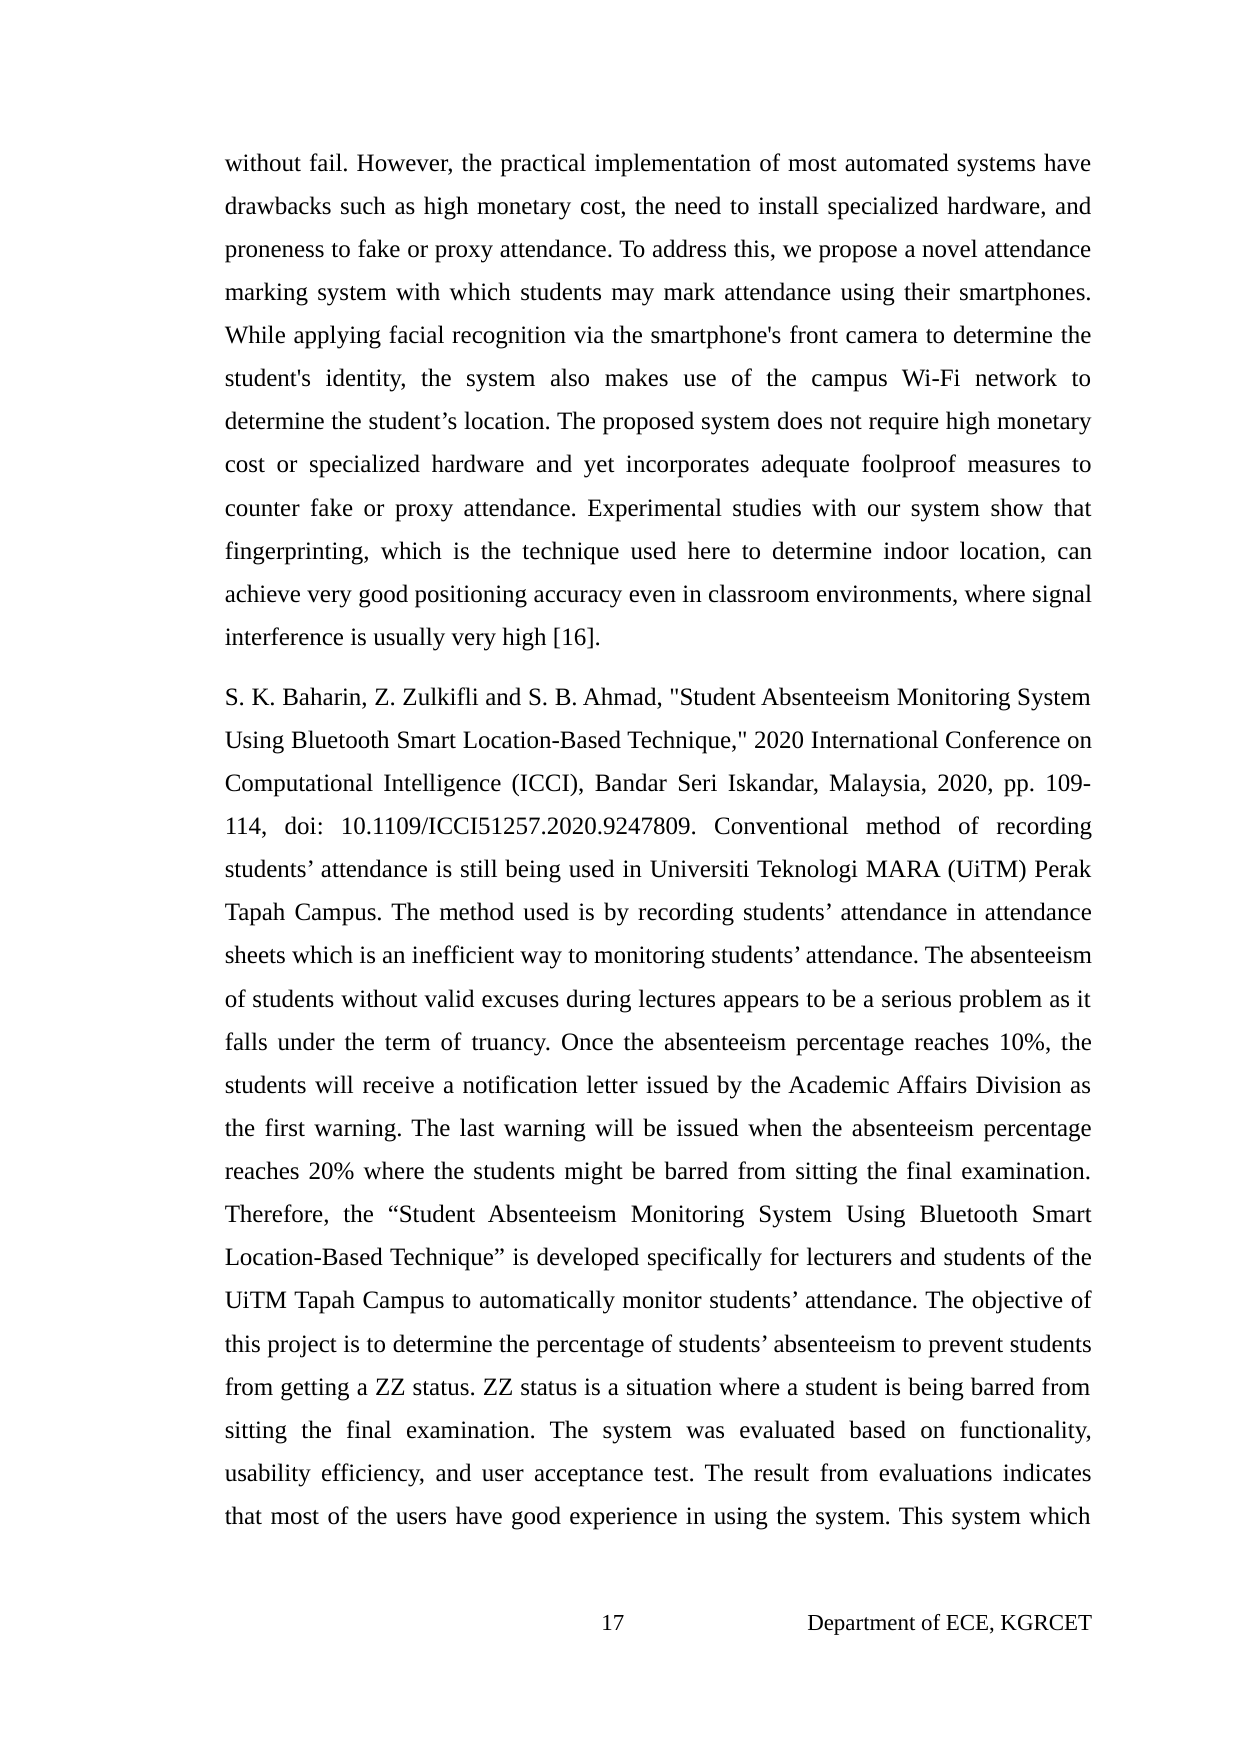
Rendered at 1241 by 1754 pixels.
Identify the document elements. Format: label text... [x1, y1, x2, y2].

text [224, 1342, 1092, 1513]
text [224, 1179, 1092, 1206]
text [224, 148, 1092, 651]
